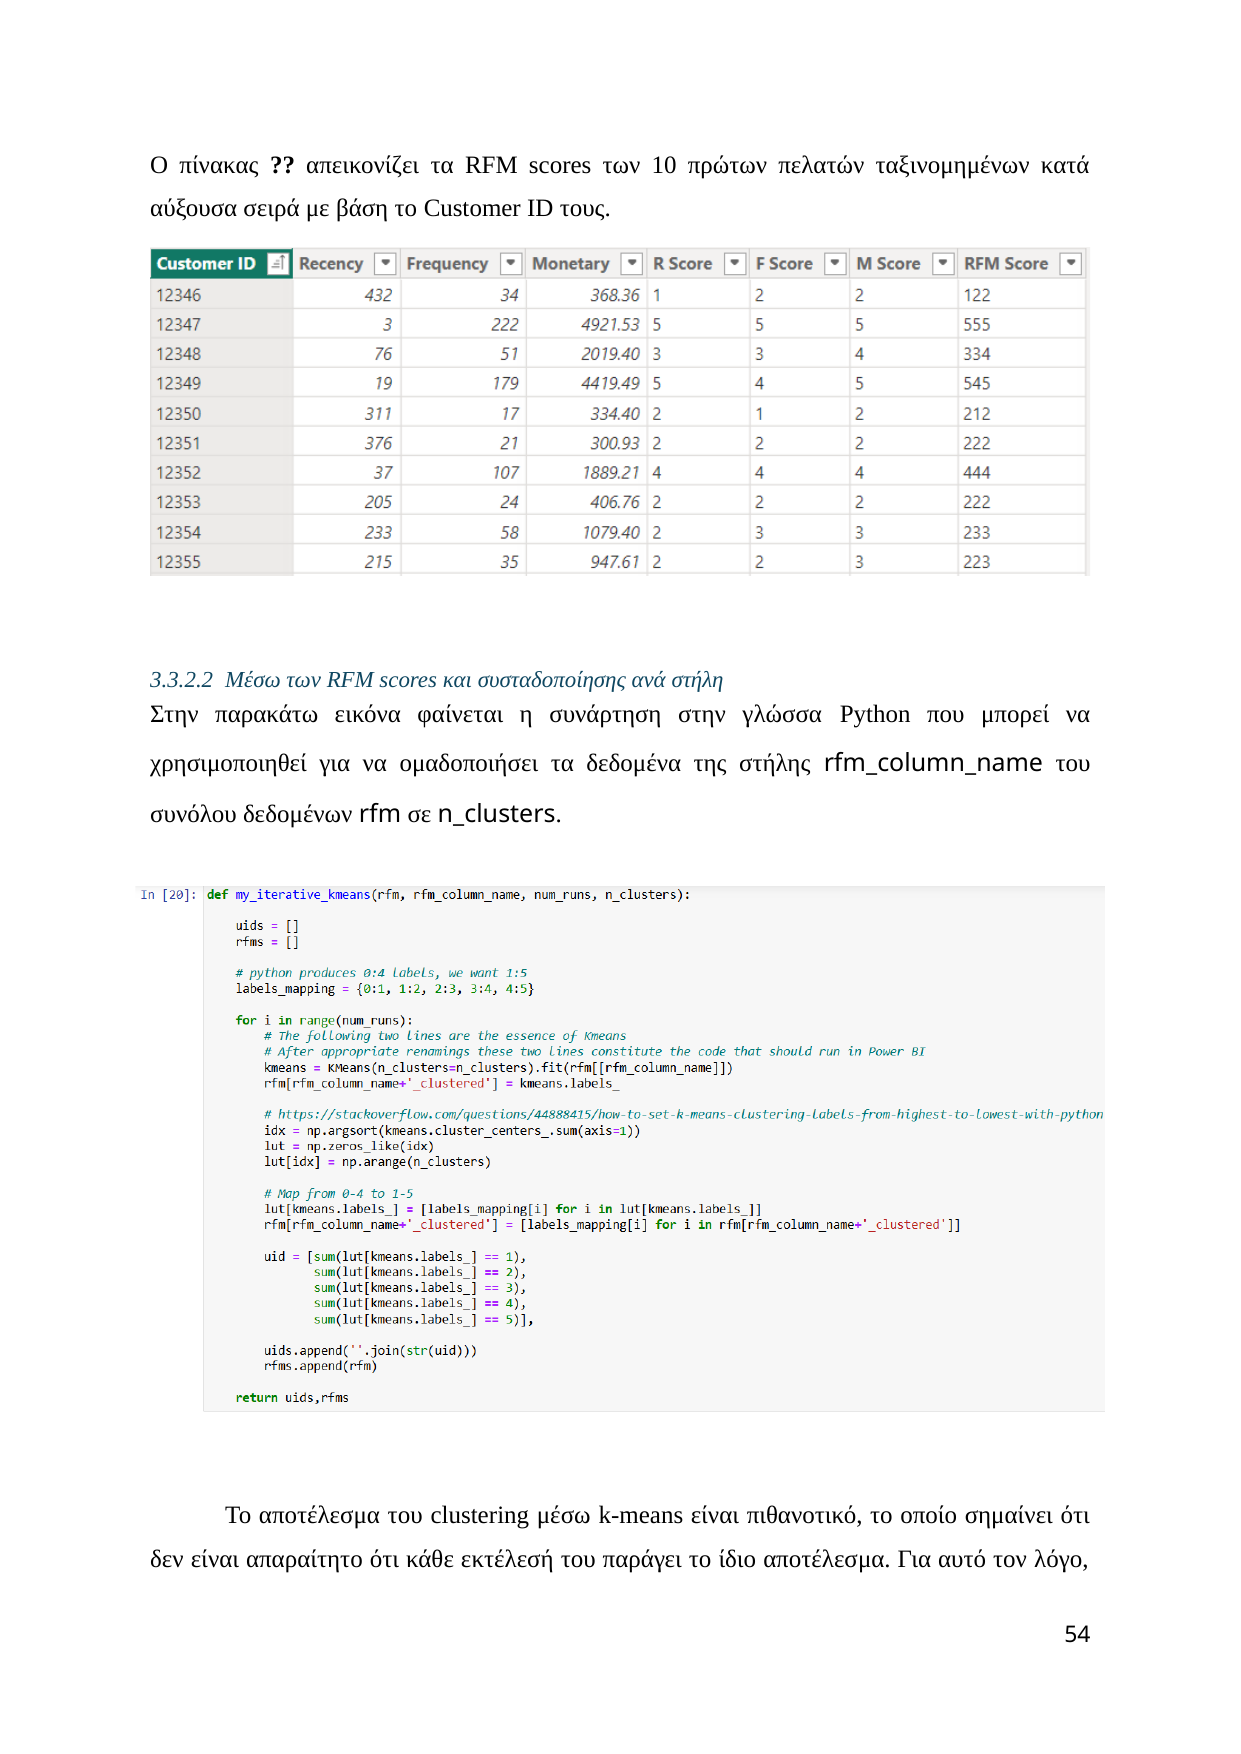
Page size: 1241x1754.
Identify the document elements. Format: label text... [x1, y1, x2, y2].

picture [150, 247, 1091, 576]
subtitle Μέσω των RFM scores και συσταδοποίησης ανά στήλη [150, 666, 1090, 692]
list Στην παρακάτω εικόνα φαίνεται η συνάρτηση στην γλώσσα Python που μπορεί να χρησιμοποιηθεί για να ομαδοποιήσει τα δεδομένα της στήλης rfm_column_name του συνόλου δεδομένων rfm σε n_clusters. [150, 699, 1090, 829]
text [150, 1501, 1090, 1572]
list Ο πίνακας ?? απεικονίζει τα RFM scores των 10 πρώτων πελατών ταξινομημένων κατά αύξουσα σειρά με βάση το Customer ID τους. [150, 150, 1090, 222]
picture [135, 886, 1105, 1412]
